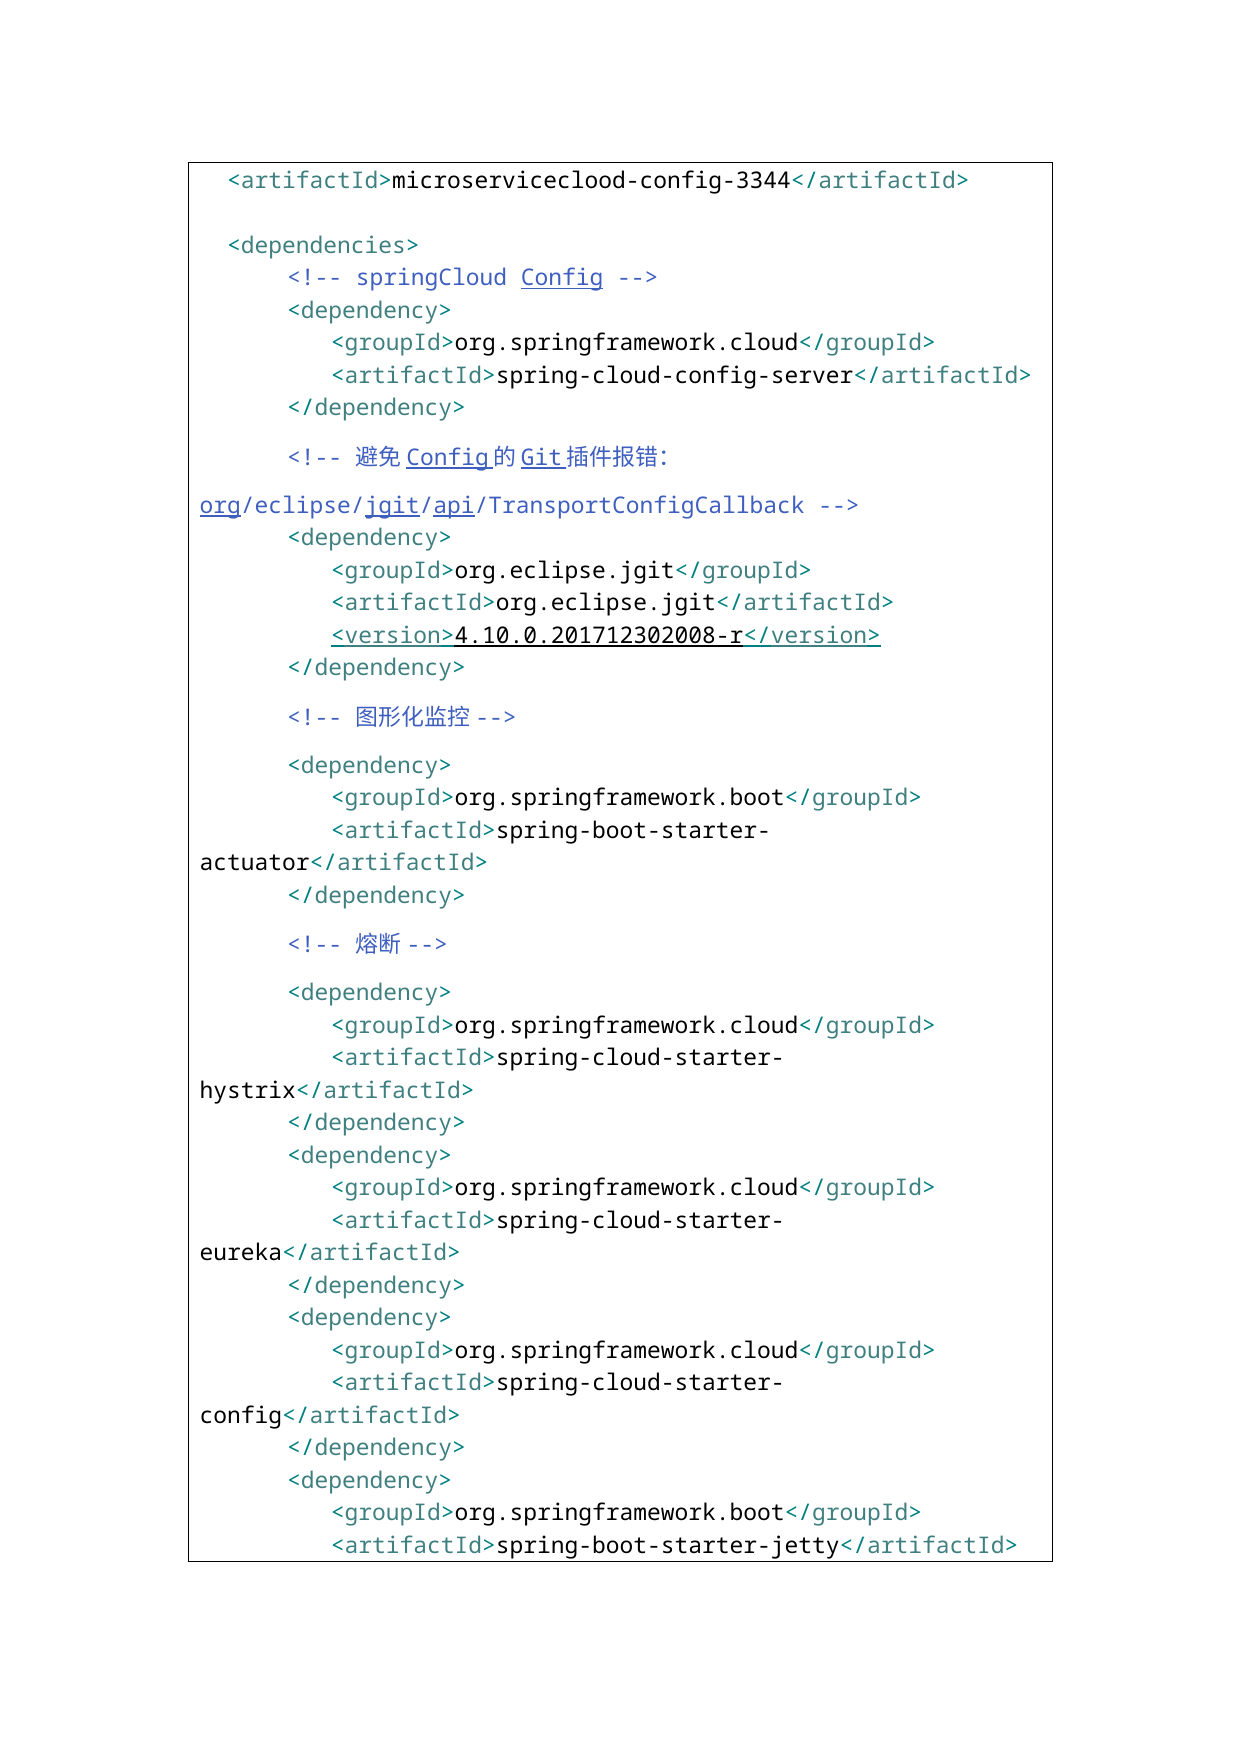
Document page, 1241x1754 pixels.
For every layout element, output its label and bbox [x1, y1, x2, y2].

table_header [189, 163, 1052, 1561]
